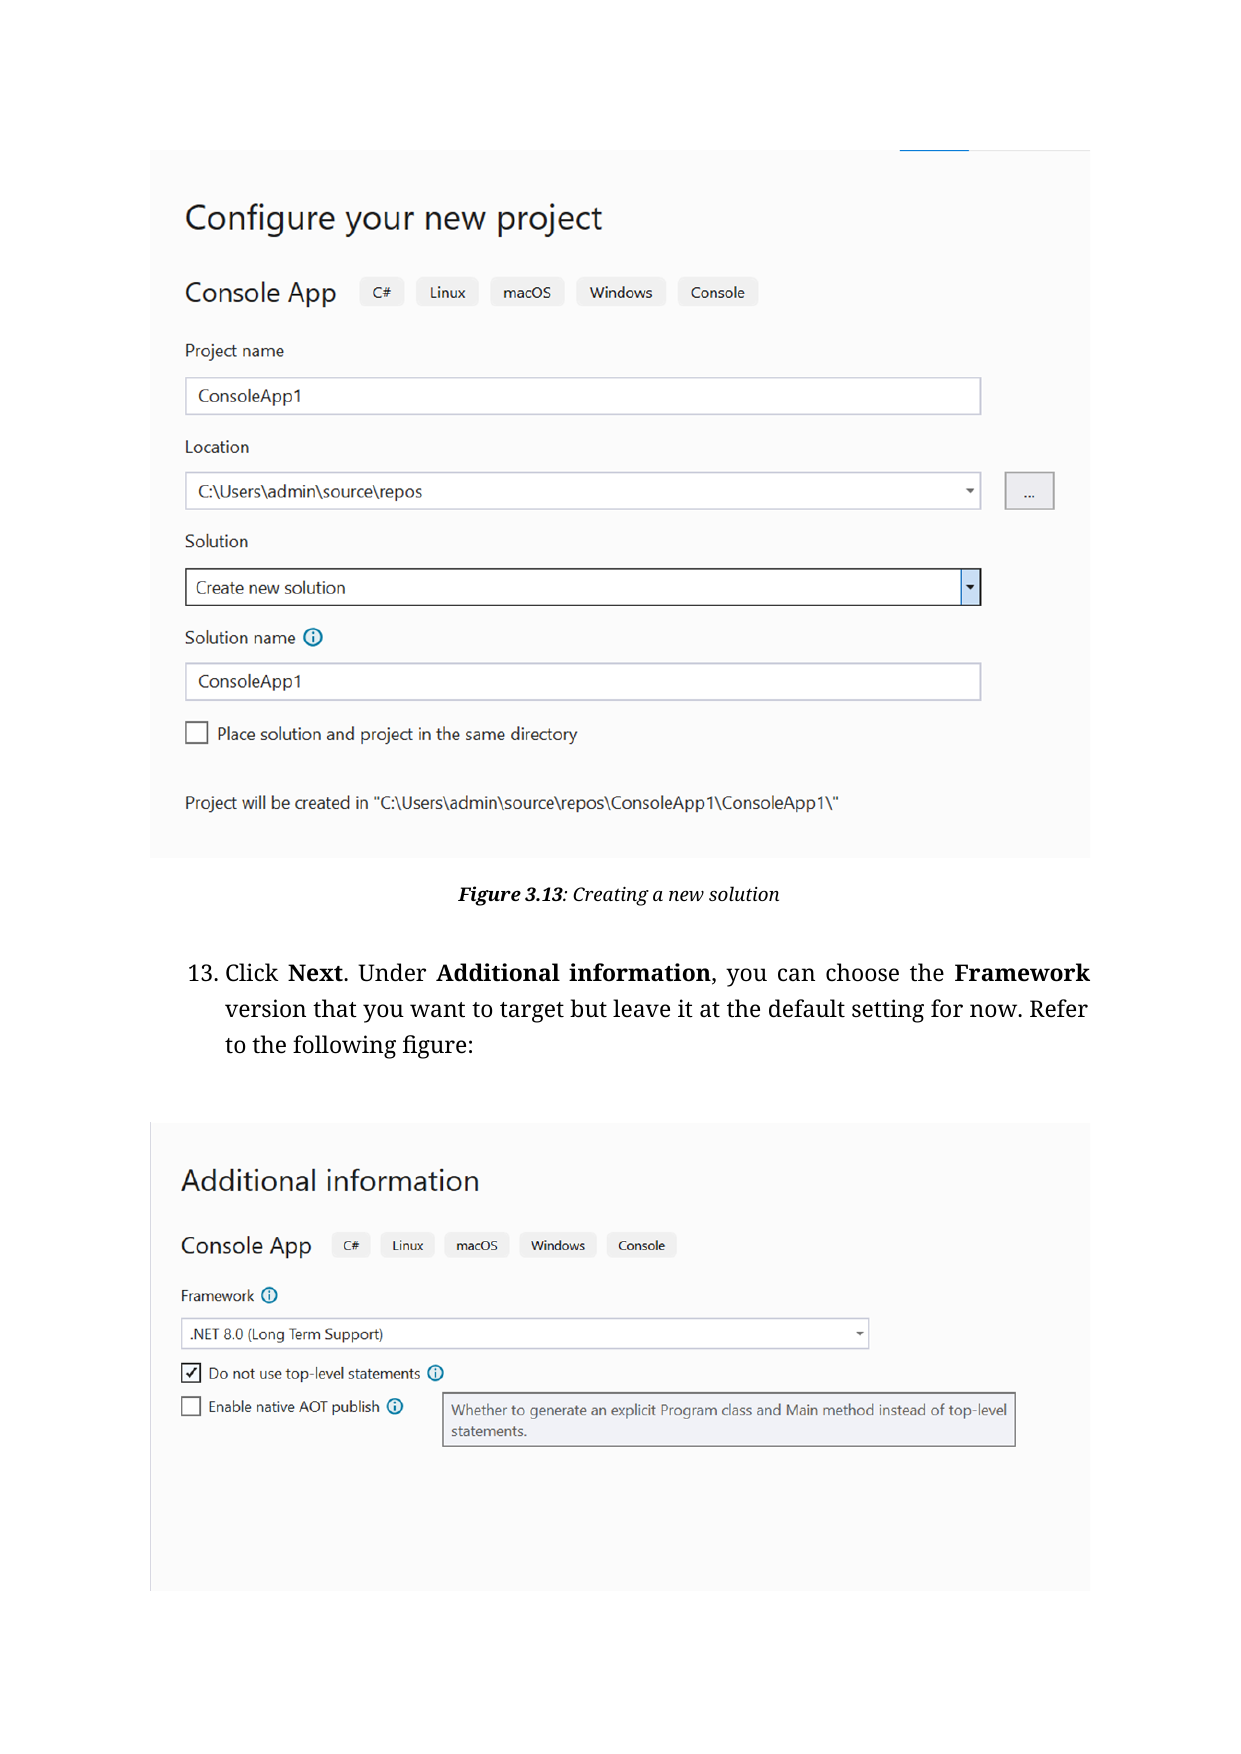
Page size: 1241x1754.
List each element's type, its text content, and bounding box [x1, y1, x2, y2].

picture [150, 1122, 1091, 1591]
text Figure 3.13: Creating a new solution [150, 882, 1090, 907]
list Click Next. Under Additional information, you can choose the Framework version that you want to target but leave it at the default setting for now. Refer to the following figure: [187, 957, 1090, 1061]
picture [150, 150, 1091, 858]
